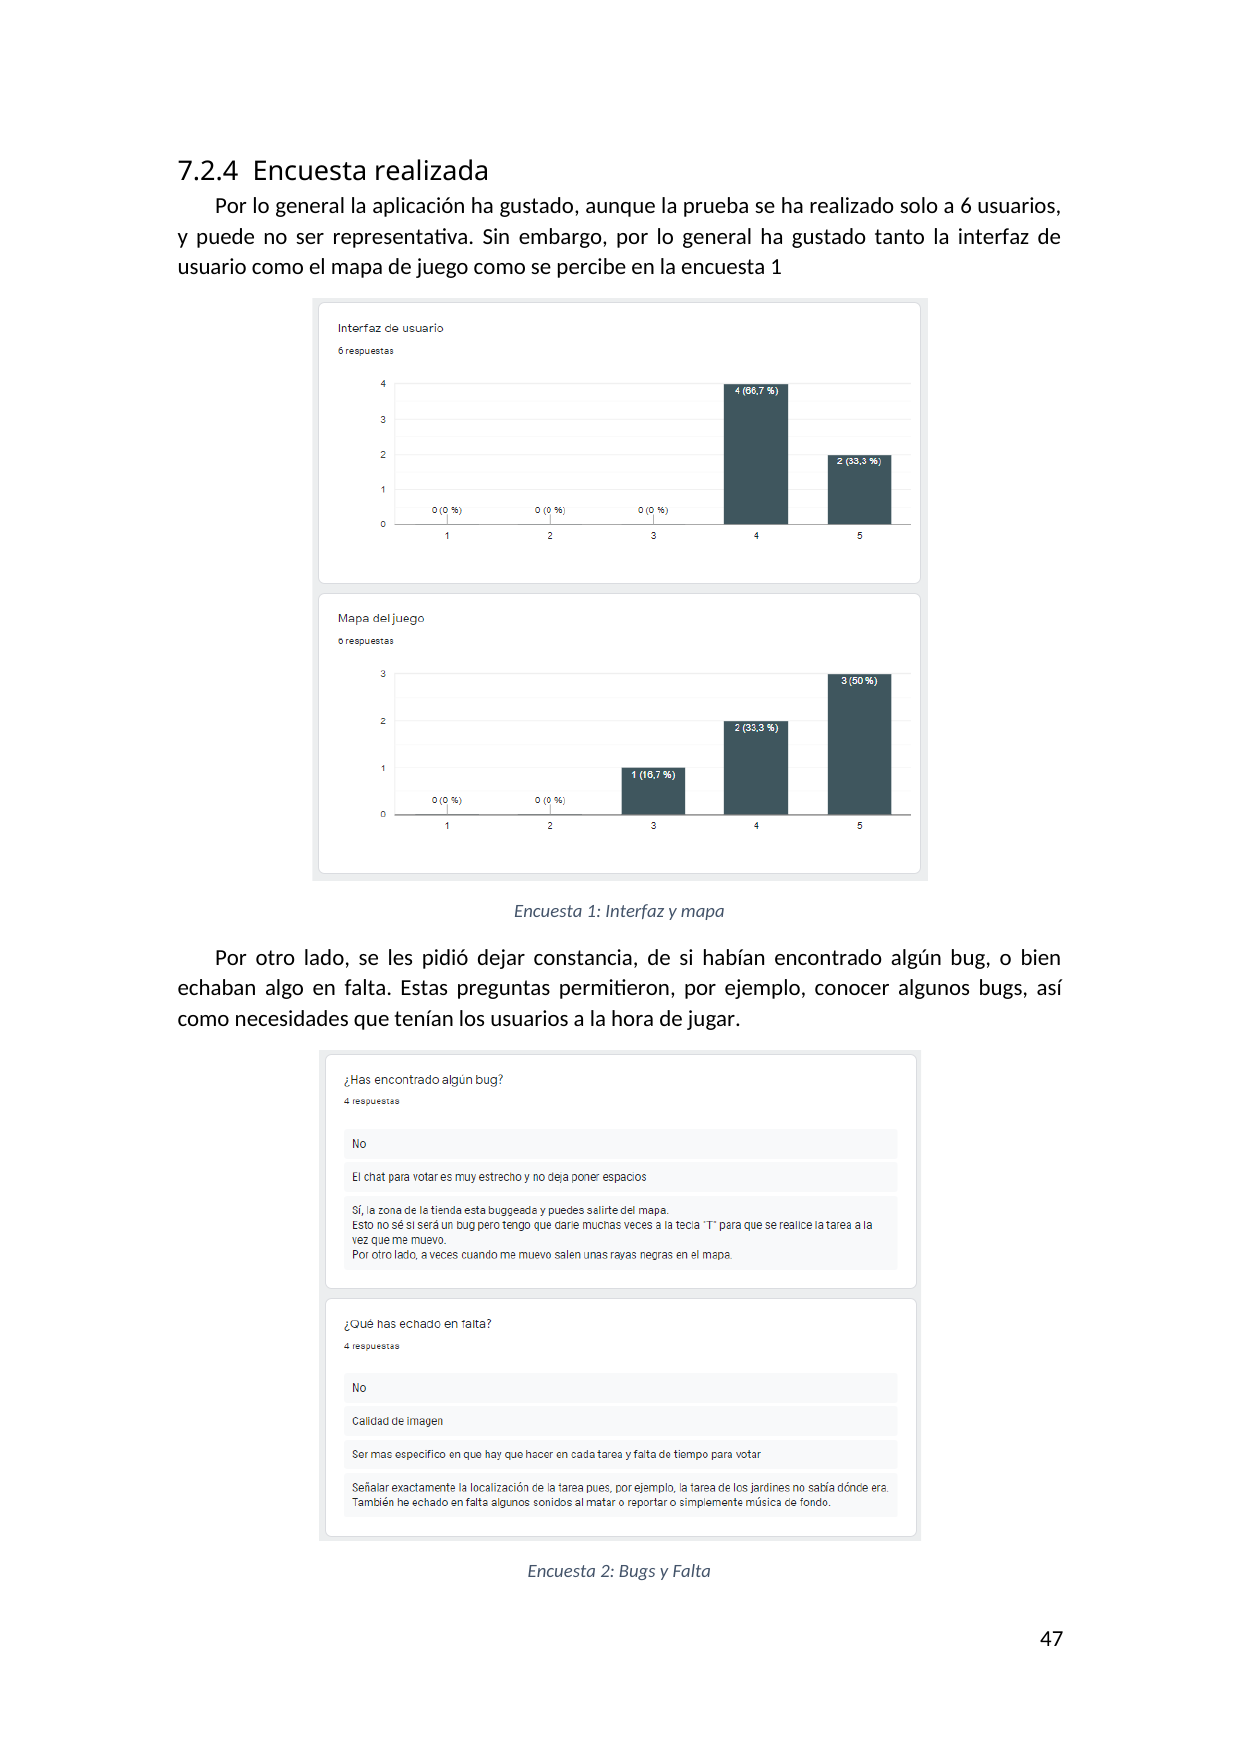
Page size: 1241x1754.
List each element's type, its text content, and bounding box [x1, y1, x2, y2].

text Encuesta 2: Bugs y Falta [177, 1559, 1063, 1582]
picture [319, 1050, 922, 1541]
subtitle Encuesta realizada [177, 152, 1063, 189]
text Por lo general la aplicación ha gustado, aunque la prueba se ha realizado solo a 6 usuarios, y puede no ser representativa. Sin embargo, por lo general ha gustado tanto la interfaz de usuario como el mapa de juego como se percibe en la encuesta 1 [177, 192, 1063, 280]
text Encuesta 1: Interfaz y mapa [177, 899, 1063, 922]
picture [312, 298, 928, 881]
text Por otro lado, se les pidió dejar constancia, de si habían encontrado algún bug, o bien echaban algo en falta. Estas preguntas permitieron, por ejemplo, conocer algunos bugs, así como necesidades que tenían los usuarios a la hora de jugar. [177, 943, 1063, 1032]
